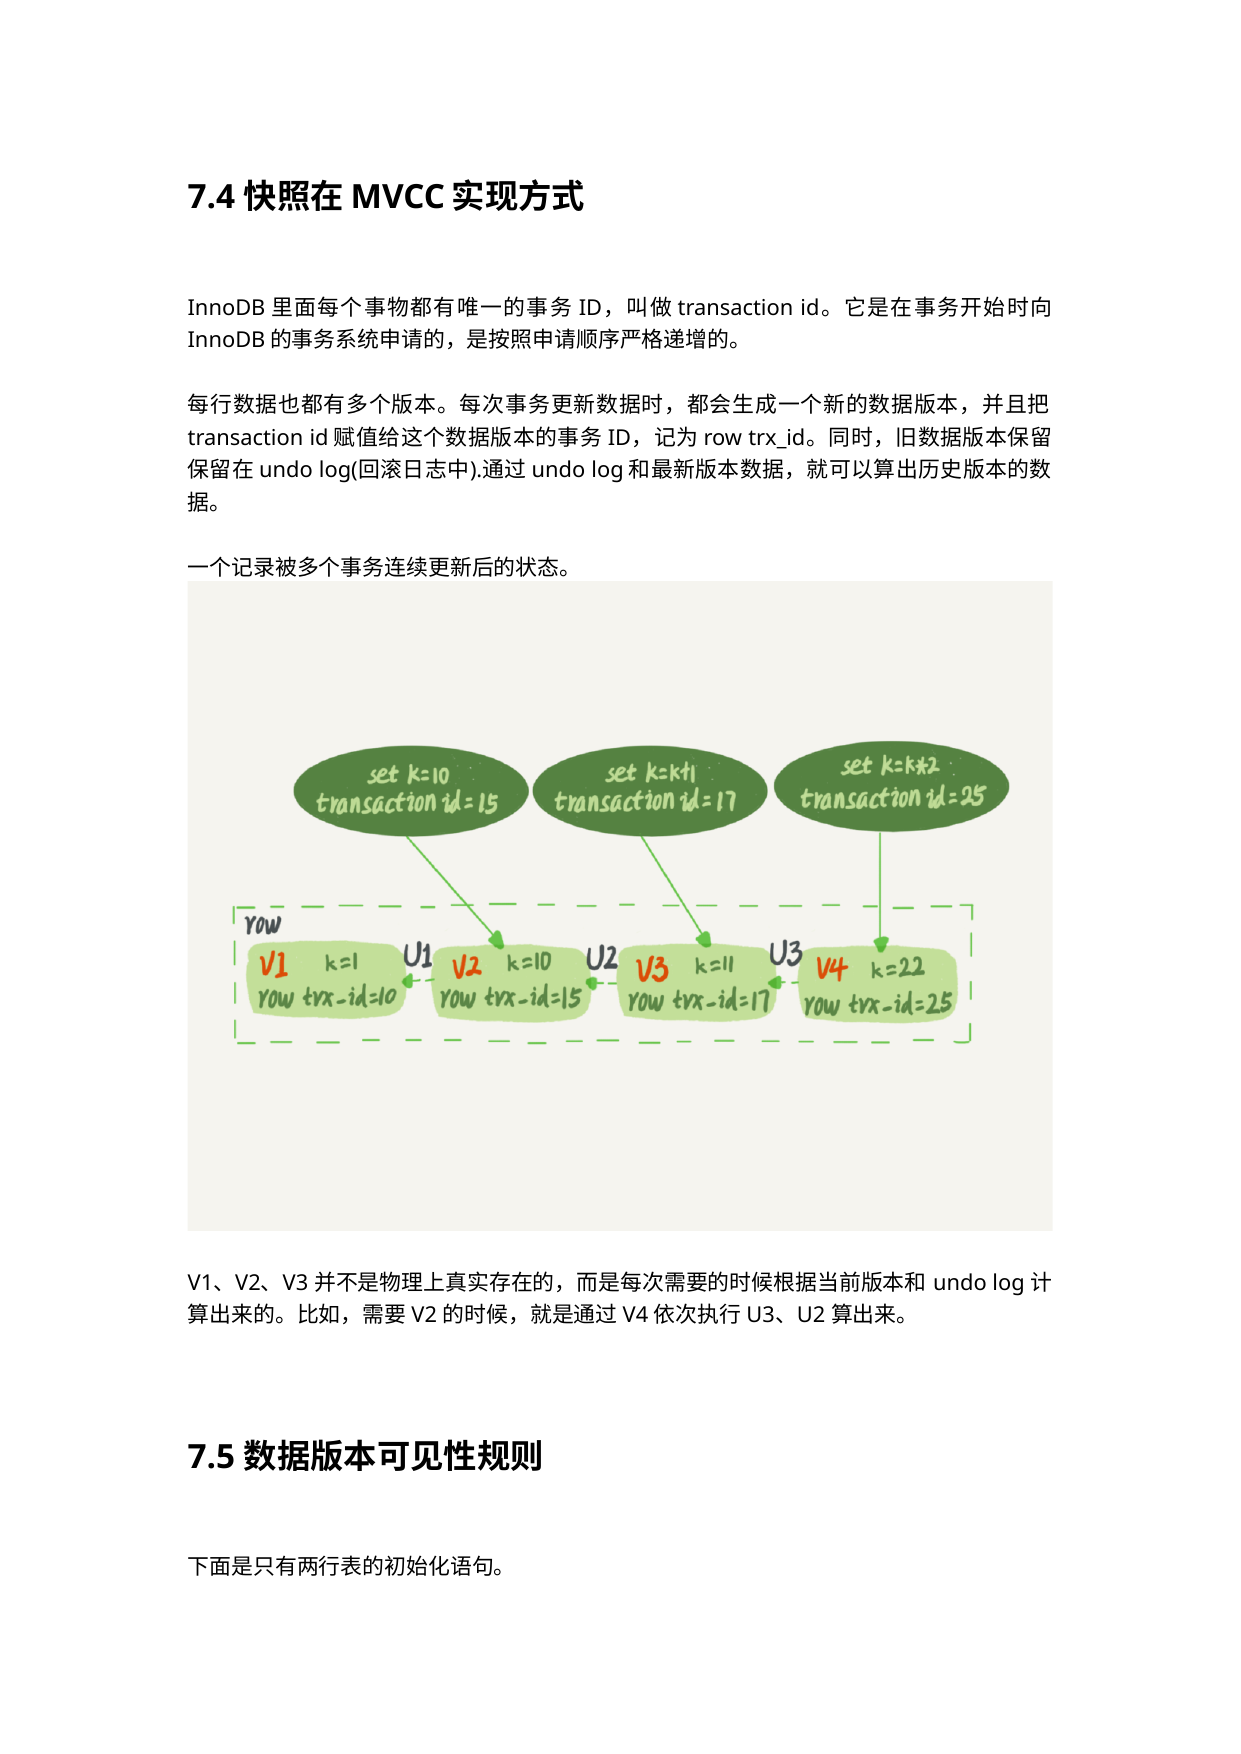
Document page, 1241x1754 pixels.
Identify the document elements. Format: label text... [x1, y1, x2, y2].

picture [187, 581, 1053, 1231]
subtitle 7.5 数据版本可见性规则 [187, 1421, 1053, 1486]
text 一个记录被多个事务连续更新后的状态。 [187, 549, 1053, 581]
text 下面是只有两行表的初始化语句。 [187, 1549, 1053, 1581]
text V1、V2、V3 并不是物理上真实存在的，而是每次需要的时候根据当前版本和 undo log 计算出来的。比如，需要 V2 的时候，就是通过 V4 依次执行 U3、U2 算出来。 [187, 1264, 1053, 1329]
text 每行数据也都有多个版本。每次事务更新数据时，都会生成一个新的数据版本，并且把transaction id赋值给这个数据版本的事务ID，记为row trx_id。同时，旧数据版本保留保留在undo log(回滚日志中).通过undo log和最新版本数据，就可以算出历史版本的数据。 [187, 387, 1053, 517]
text InnoDB里面每个事物都有唯一的事务ID，叫做transaction id。它是在事务开始时向InnoDB的事务系统申请的，是按照申请顺序严格递增的。 [187, 289, 1053, 354]
subtitle 7.4 快照在MVCC实现方式 [187, 162, 1053, 227]
